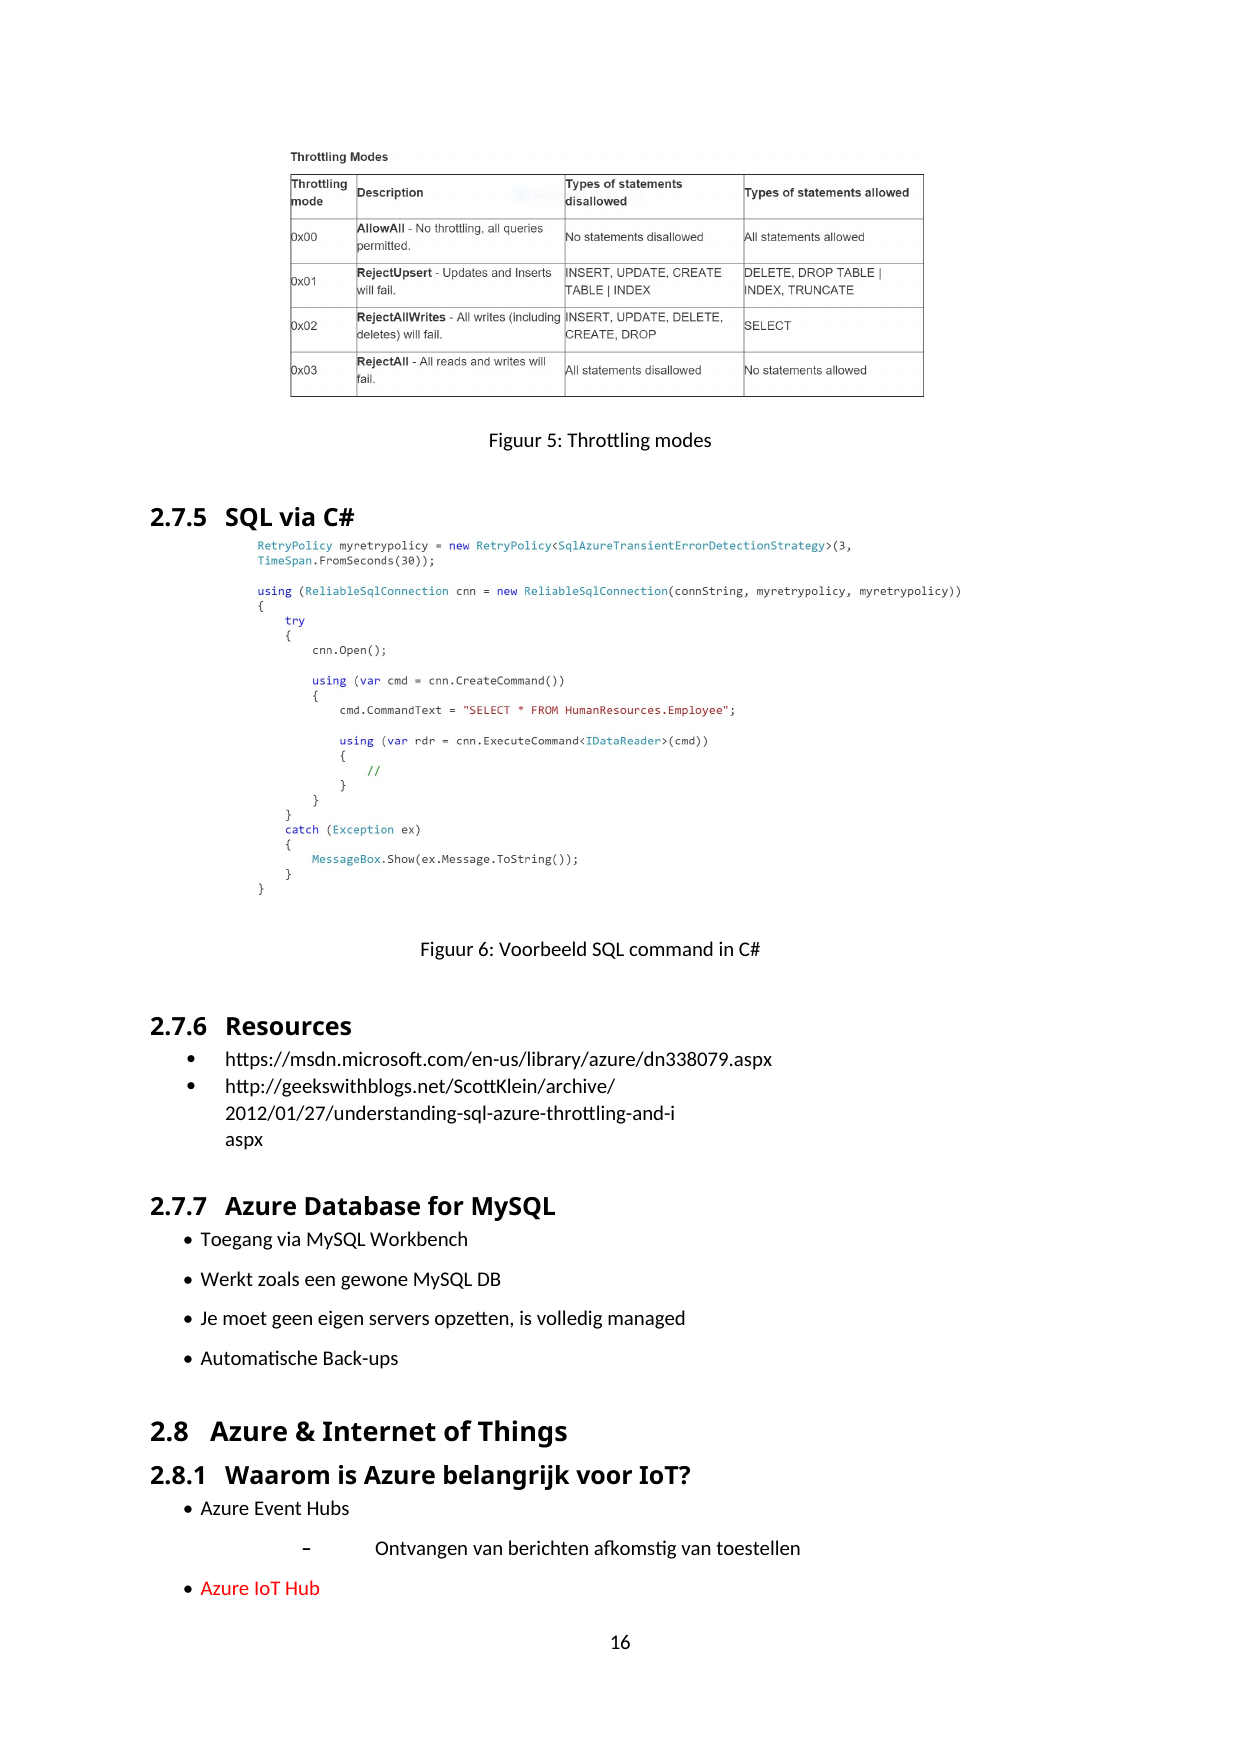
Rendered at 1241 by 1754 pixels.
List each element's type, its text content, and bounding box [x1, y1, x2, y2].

subtitle Waarom is Azure belangrijk voor IoT? [150, 1457, 1090, 1492]
list https://msdn.microsoft.com/en-us/library/azure/dn338079.aspx [187, 1046, 1090, 1071]
list Azure IoT Hub [183, 1575, 934, 1600]
subtitle Azure & Internet of Things [150, 1413, 1090, 1450]
subtitle SQL via C# [150, 499, 1090, 533]
list Werkt zoals een gewone MySQL DB [183, 1266, 934, 1291]
picture [242, 536, 979, 912]
list Ontvangen van berichten afkomstig van toestellen [226, 1535, 934, 1560]
text Figuur 6: Voorbeeld SQL command in C# [420, 937, 934, 962]
list Automatische Back-ups [183, 1346, 934, 1371]
subtitle Resources [150, 1008, 1090, 1042]
list Je moet geen eigen servers opzetten, is volledig managed [183, 1306, 934, 1331]
list Toegang via MySQL Workbench [183, 1226, 934, 1251]
list Azure Event Hubs [183, 1495, 934, 1520]
list http://geekswithblogs.net/ScottKlein/archive/2012/01/27/understanding-sql-azure-throttling-and-i aspx [187, 1074, 699, 1151]
subtitle Azure Database for MySQL [150, 1188, 1090, 1222]
text Figuur 5: Throttling modes [488, 427, 934, 453]
picture [288, 150, 933, 402]
